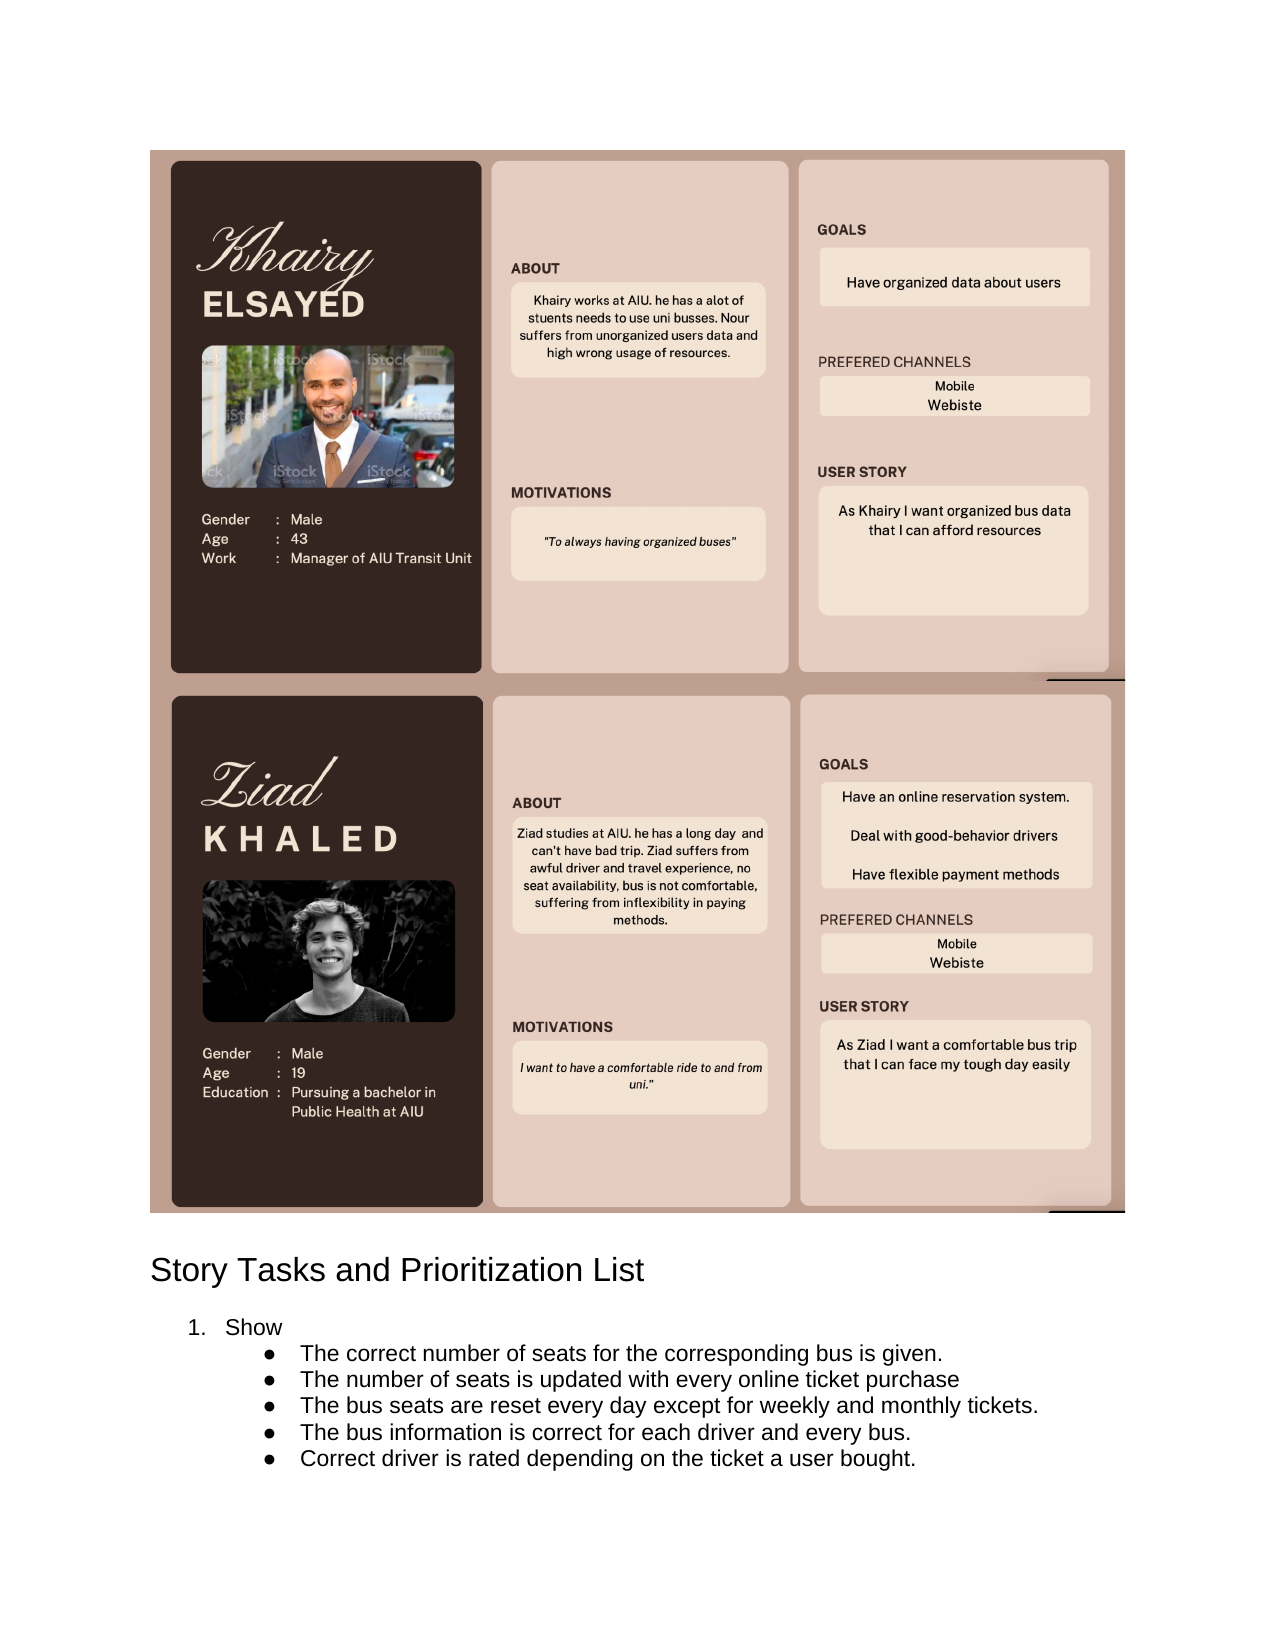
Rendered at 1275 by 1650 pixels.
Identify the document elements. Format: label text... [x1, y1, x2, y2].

picture [150, 150, 1125, 1213]
list The number of seats is updated with every online ticket purchase [262, 1366, 1125, 1392]
list Show [187, 1313, 1125, 1340]
subtitle Story Tasks and Prioritization List [150, 1250, 1125, 1288]
list The correct number of seats for the corresponding bus is given. [262, 1340, 1125, 1366]
list Correct driver is rated depending on the ticket a user bought. [262, 1445, 1125, 1472]
list The bus information is correct for each driver and every bus. [262, 1419, 1125, 1445]
list The bus seats are reset every day except for weekly and monthly tickets. [262, 1392, 1125, 1419]
